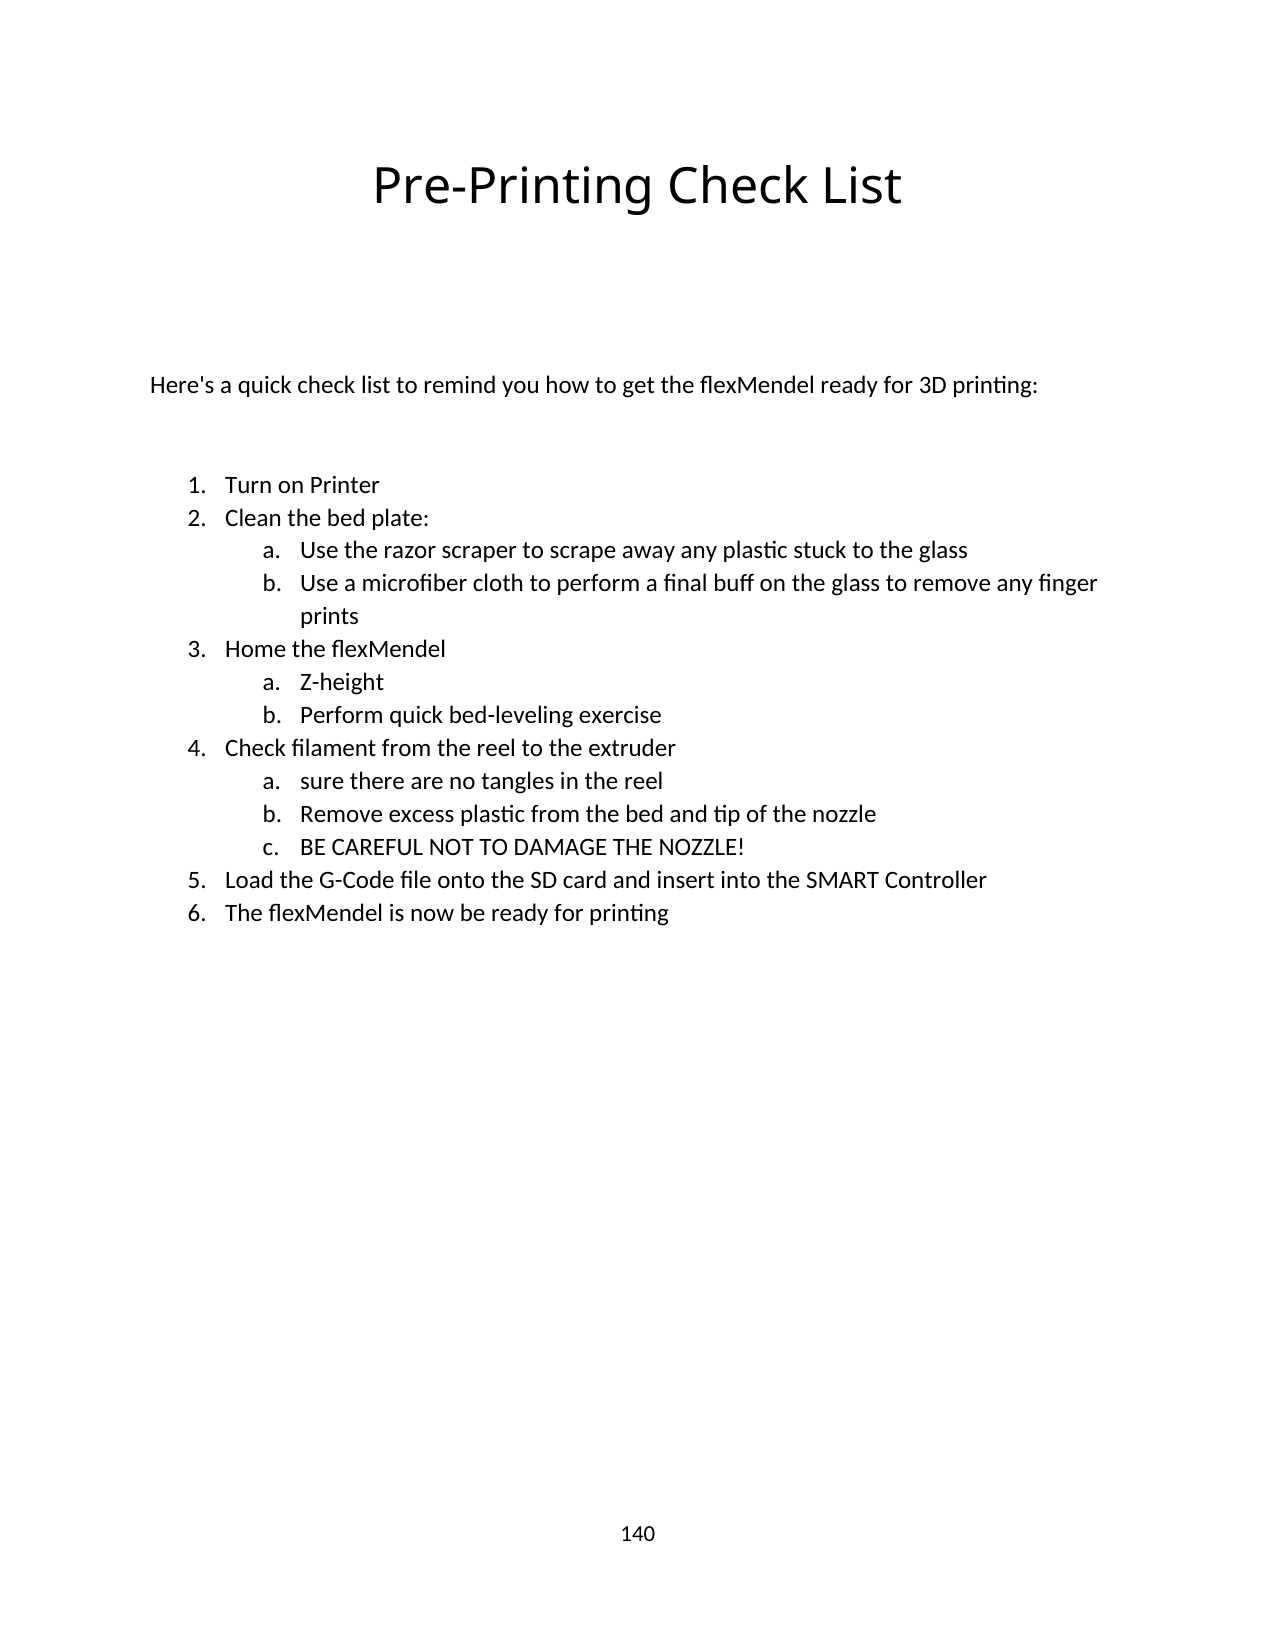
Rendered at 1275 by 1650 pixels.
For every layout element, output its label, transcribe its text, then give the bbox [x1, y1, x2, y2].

list Check filament from the reel to the extruder [187, 732, 1125, 763]
list Clean the bed plate: [187, 502, 1125, 532]
list BE CAREFUL NOT TO DAMAGE THE NOZZLE! [262, 831, 1125, 861]
list Load the G-Code file onto the SD card and insert into the SMART Controller [187, 864, 1125, 894]
text Here's a quick check list to remind you how to get the flexMendel ready for 3D printing: [150, 369, 1125, 400]
subtitle Pre-Printing Check List [150, 150, 1125, 218]
list Home the flexMendel [187, 633, 1125, 664]
list Perform quick bed-leveling exercise [262, 699, 1125, 730]
list Z-height [262, 666, 1125, 697]
list Turn on Printer [187, 469, 1125, 499]
list The flexMendel is now be ready for printing [187, 897, 1125, 927]
list Use the razor scraper to scrape away any plastic stuck to the glass [262, 534, 1125, 565]
list sure there are no tangles in the reel [262, 765, 1125, 796]
list Remove excess plastic from the bed and tip of the nozzle [262, 798, 1125, 828]
list Use a microfiber cloth to perform a final buff on the glass to remove any finger prints [262, 567, 1125, 631]
